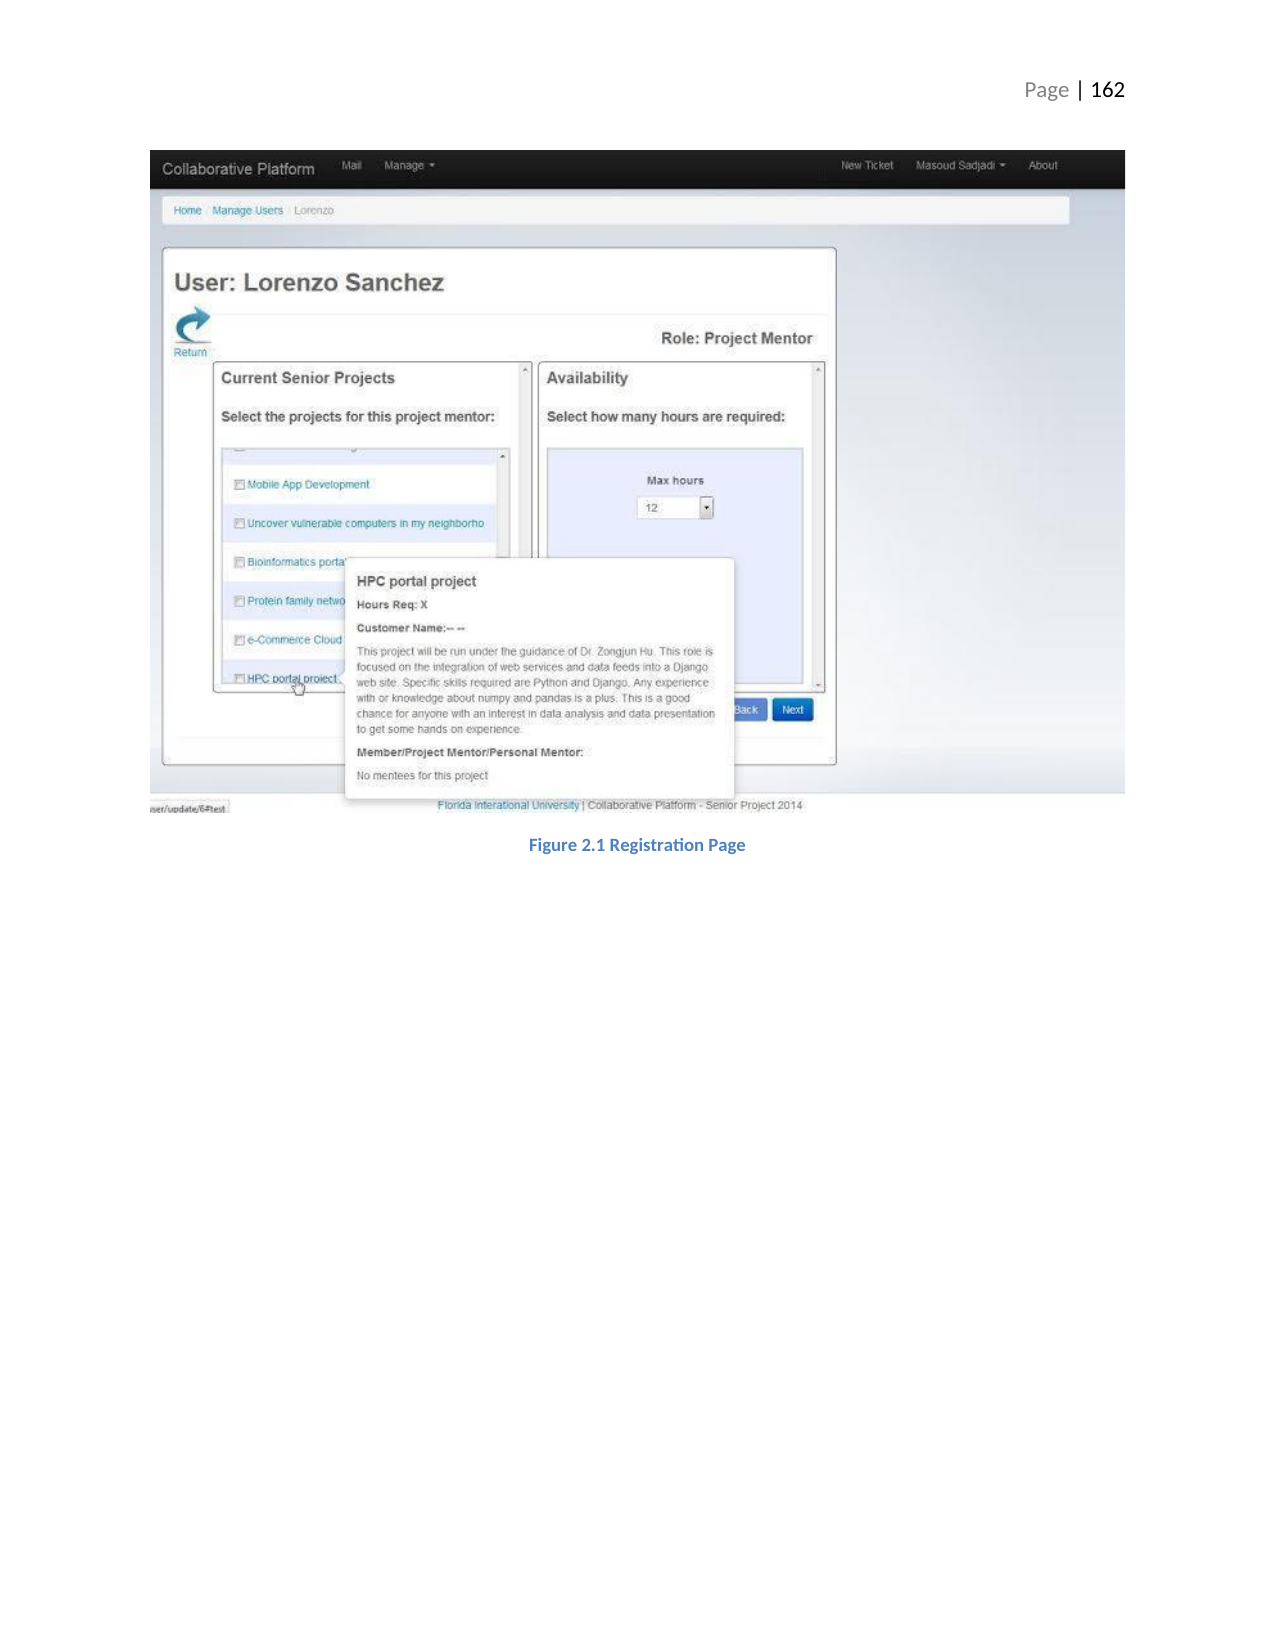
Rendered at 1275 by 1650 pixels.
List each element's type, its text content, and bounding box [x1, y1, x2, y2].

picture [150, 150, 1125, 813]
text Figure 2.1 Registration Page [150, 833, 1125, 856]
